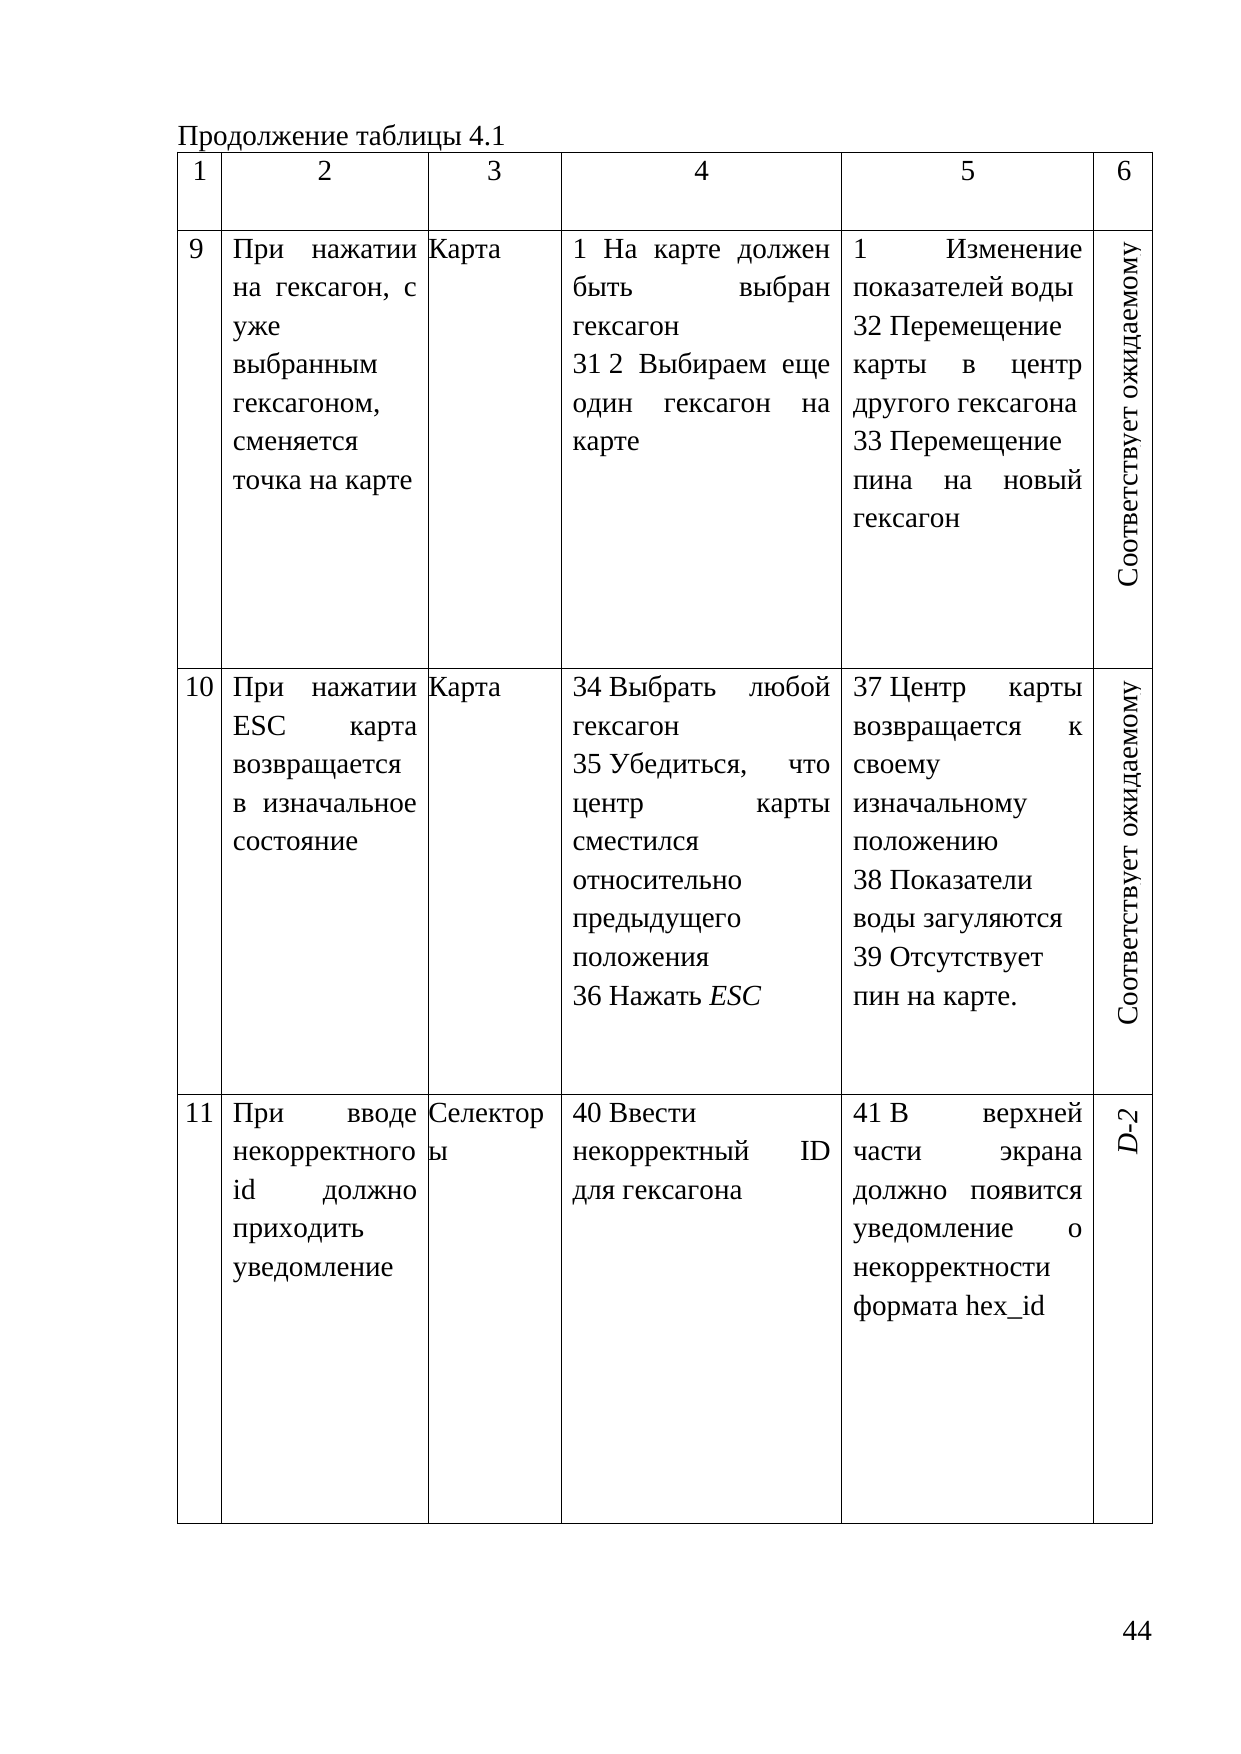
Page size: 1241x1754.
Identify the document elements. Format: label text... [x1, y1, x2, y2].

table_cell При нажатии на гексагон, с уже выбранным гексагоном, сменяется точка на карте [222, 231, 428, 668]
table_cell 9 [178, 231, 221, 668]
table_cell Центр карты возвращается к своему изначальному положению Показатели воды загуляются Отсутствует пин на карте. [842, 669, 1093, 1094]
table_cell Соответствует ожидаемому [1094, 669, 1152, 1094]
table_header 4 [562, 153, 841, 230]
table_cell При нажатии ESC карта возвращается в изначальное состояние [222, 669, 428, 1094]
table_header 6 [1094, 153, 1152, 230]
table_cell Соответствует ожидаемому [1094, 231, 1152, 668]
table_cell 1 На карте должен быть выбран гексагон 2 Выбираем еще один гексагон на карте [562, 231, 841, 668]
table_header 3 [429, 153, 561, 230]
table_cell Карта [429, 669, 561, 1094]
table_cell Ввести некорректный ID для гексагона [562, 1095, 841, 1522]
table_cell Выбрать любой гексагон Убедиться, что центр карты сместился относительно предыдущего положения Нажать ESC [562, 669, 841, 1094]
text Продолжение таблицы 4.1 [177, 118, 1152, 152]
table_cell D-2 [1094, 1095, 1152, 1522]
table_cell В верхней части экрана должно появится уведомление о некорректности формата hex_id [842, 1095, 1093, 1522]
table_cell 1 Изменение показателей воды Перемещение карты в центр другого гексагона Перемещение пина на новый гексагон [842, 231, 1093, 668]
table_cell Селекторы [429, 1095, 561, 1522]
table_cell 10 [178, 669, 221, 1094]
table_header 1 [178, 153, 221, 230]
table_header 5 [842, 153, 1093, 230]
table_cell Карта [429, 231, 561, 668]
table_cell 11 [178, 1095, 221, 1522]
table_cell При вводе некорректного id должно приходить уведомление [222, 1095, 428, 1522]
table_header 2 [222, 153, 428, 230]
